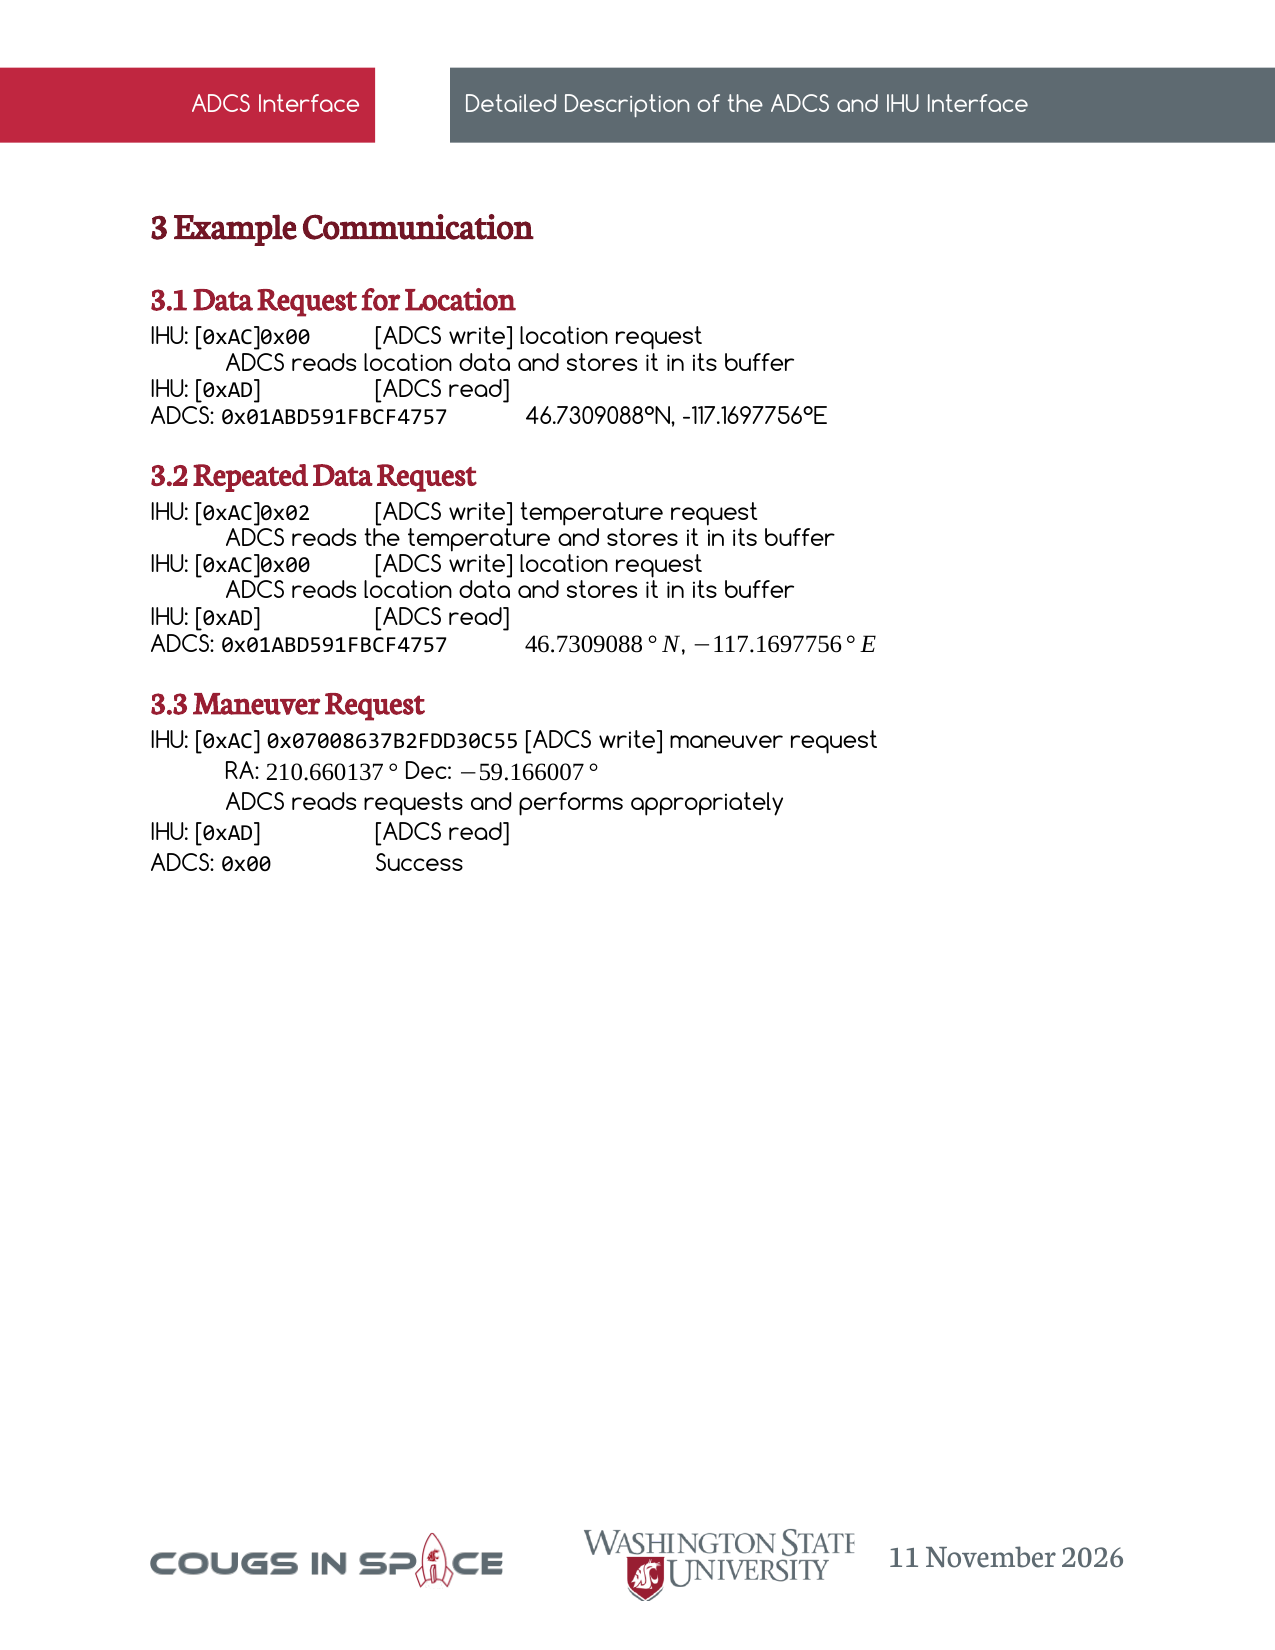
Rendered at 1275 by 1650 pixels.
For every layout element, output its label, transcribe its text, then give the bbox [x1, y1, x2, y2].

text IHU: [0xAD] [ADCS read] [150, 604, 1125, 631]
text ADCS reads location data and stores it in its buffer [150, 578, 1125, 604]
subtitle 3.3 Maneuver Request [150, 679, 1125, 722]
text IHU: [0xAC]0x00 [ADCS write] location request [150, 324, 1125, 351]
picture [582, 1528, 854, 1601]
text ADCS: 0x01ABD591FBCF4757 46.7309088°N, -117.1697756°E [150, 403, 1125, 430]
subtitle 3 Example Communication [150, 200, 1125, 247]
subtitle 3.1 Data Request for Location [150, 275, 1125, 318]
picture [150, 1532, 503, 1589]
text IHU: [0xAC]0x00 [ADCS write] location request [150, 552, 1125, 578]
text IHU: [0xAC] 0x07008637B2FDD30C55 [ADCS write] maneuver request RA: Dec: ADCS reads requests and performs appropriately IHU: [0xAD] [ADCS read] ADCS: 0x00 Success [150, 728, 1125, 877]
text IHU: [0xAC]0x02 [ADCS write] temperature request [150, 499, 1125, 526]
text ADCS: 0x01ABD591FBCF4757 , [150, 631, 1125, 658]
text ADCS reads location data and stores it in its buffer [150, 351, 1125, 376]
text IHU: [0xAD] [ADCS read] [150, 376, 1125, 403]
subtitle 3.2 Repeated Data Request [150, 451, 1125, 493]
text ADCS reads the temperature and stores it in its buffer [150, 526, 1125, 552]
